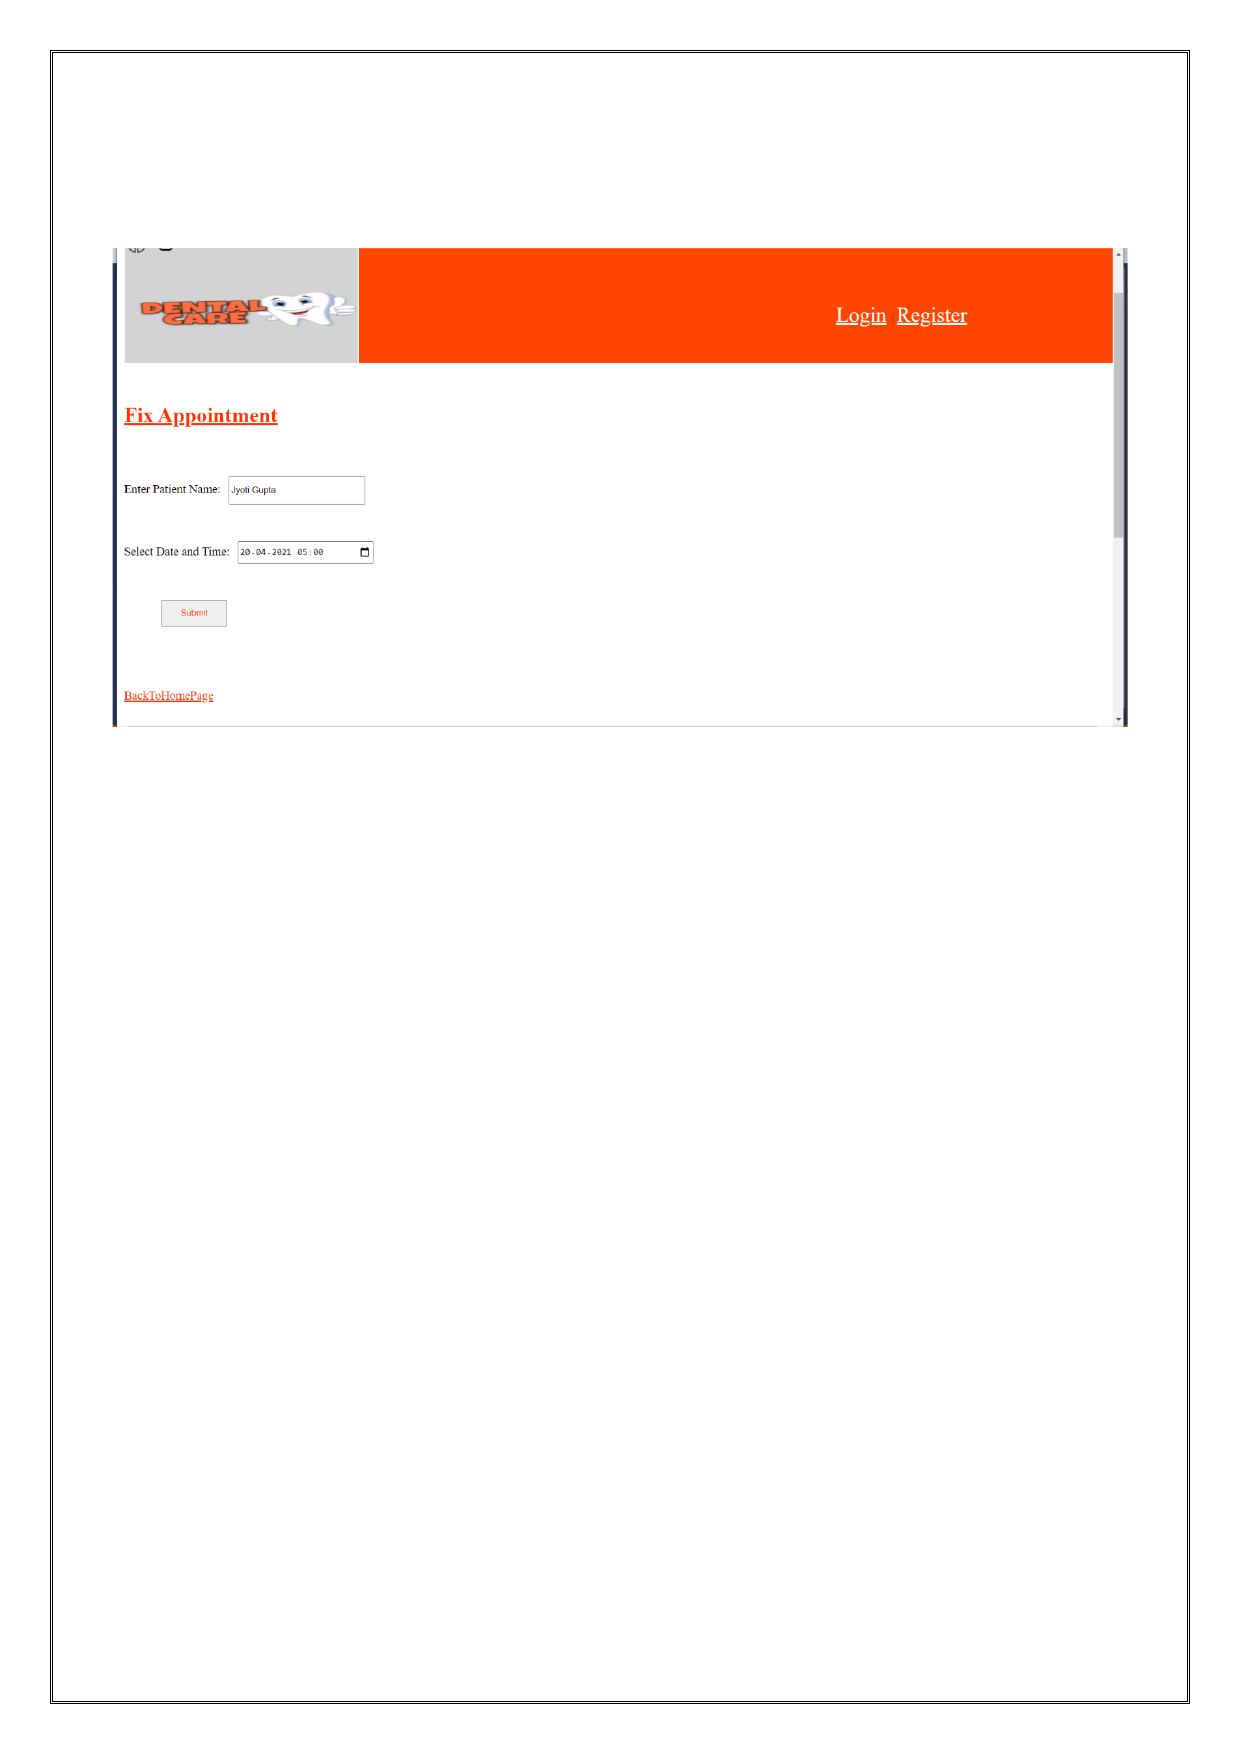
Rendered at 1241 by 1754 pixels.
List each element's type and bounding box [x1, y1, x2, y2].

picture [112, 248, 1128, 727]
